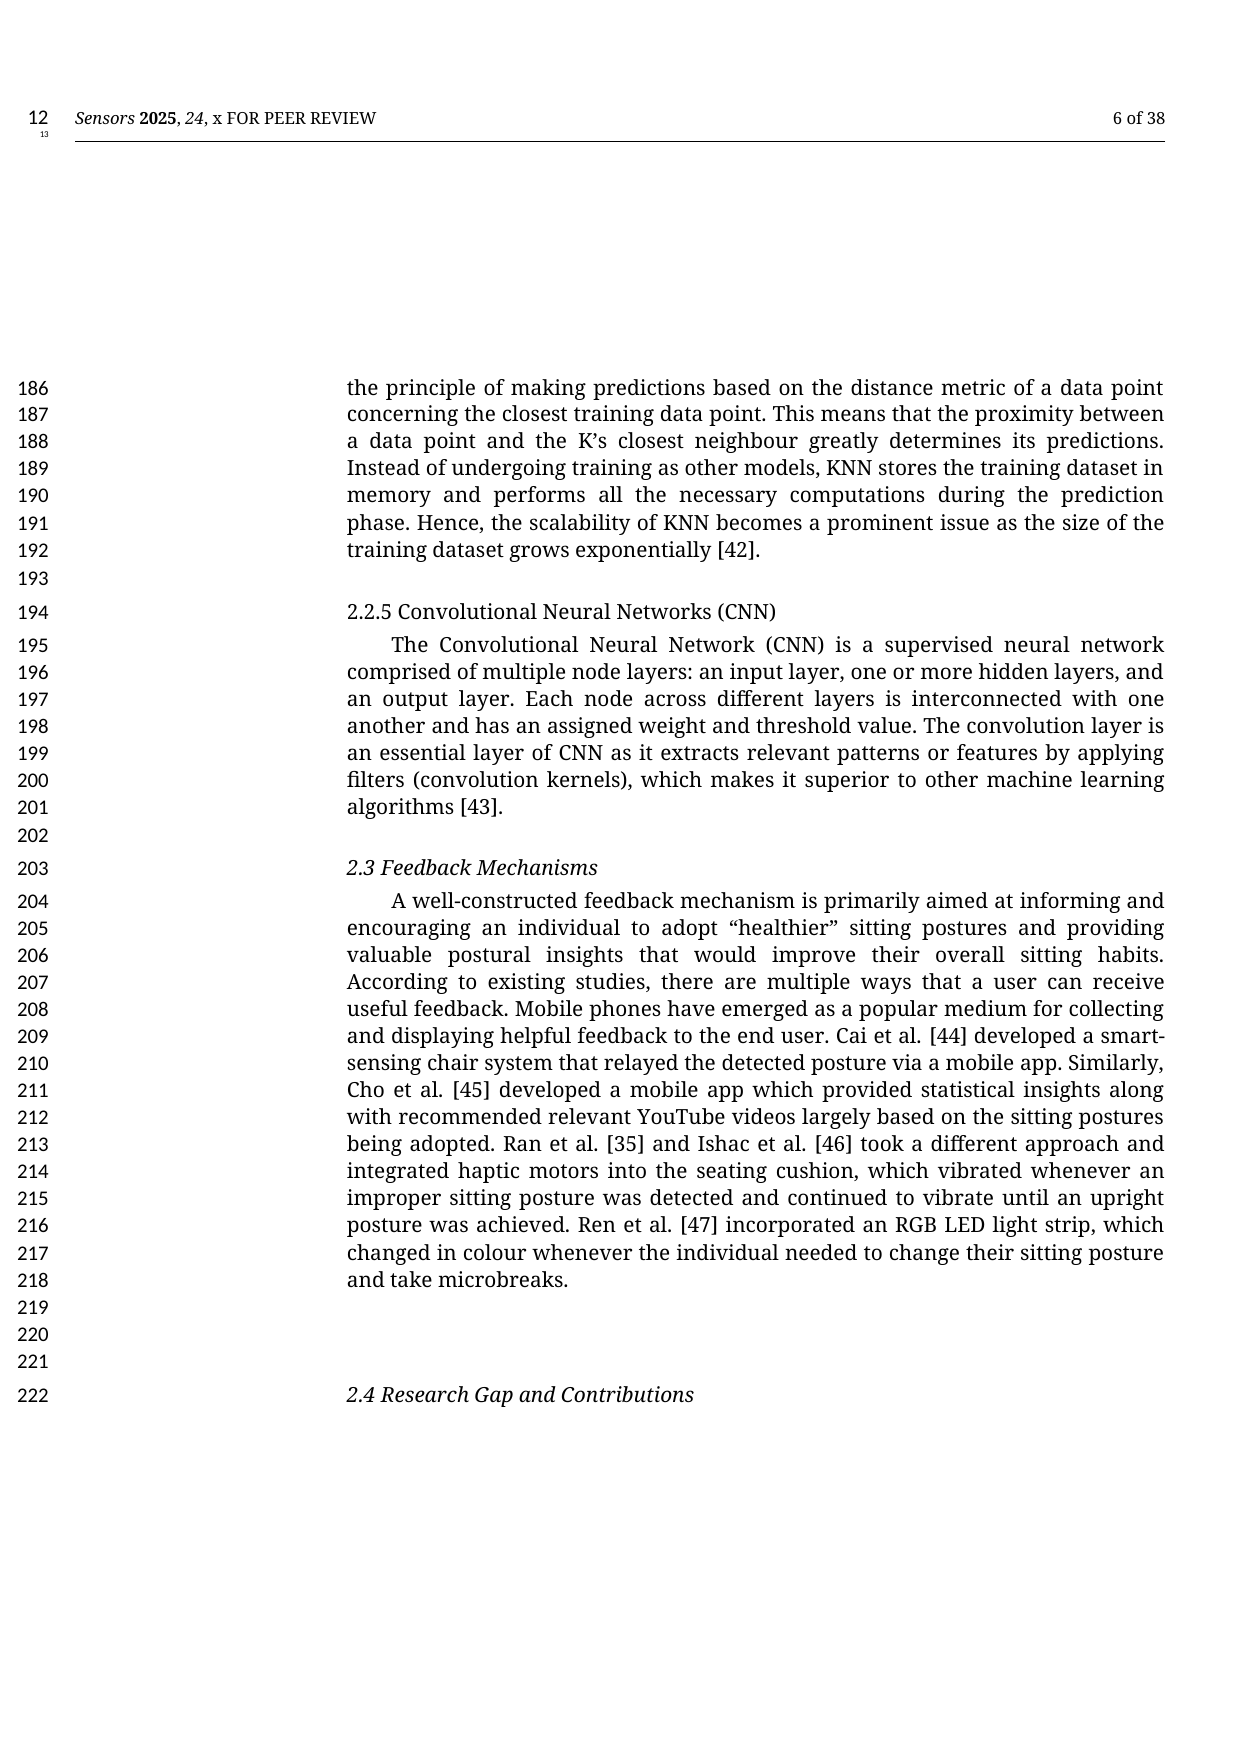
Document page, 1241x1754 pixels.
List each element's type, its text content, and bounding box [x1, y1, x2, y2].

text A well-constructed feedback mechanism is primarily aimed at informing and encouraging an individual to adopt “healthier” sitting postures and providing valuable postural insights that would improve their overall sitting habits. According to existing studies, there are multiple ways that a user can receive useful feedback. Mobile phones have emerged as a popular medium for collecting and displaying helpful feedback to the end user. Cai et al. [44] developed a smart-sensing chair system that relayed the detected posture via a mobile app. Similarly, Cho et al. [45] developed a mobile app which provided statistical insights along with recommended relevant YouTube videos largely based on the sitting postures being adopted. Ran et al. [35] and Ishac et al. [46] took a different approach and integrated haptic motors into the seating cushion, which vibrated whenever an improper sitting posture was detected and continued to vibrate until an upright posture was achieved. Ren et al. [47] incorporated an RGB LED light strip, which changed in colour whenever the individual needed to change their sitting posture and take microbreaks. [347, 887, 1165, 1293]
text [347, 374, 1165, 563]
subtitle 2.2.5 Convolutional Neural Networks (CNN) [347, 598, 1165, 625]
subtitle 2.3 Feedback Mechanisms [347, 854, 1165, 881]
text The Convolutional Neural Network (CNN) is a supervised neural network comprised of multiple node layers: an input layer, one or more hidden layers, and an output layer. Each node across different layers is interconnected with one another and has an assigned weight and threshold value. The convolution layer is an essential layer of CNN as it extracts relevant patterns or features by applying filters (convolution kernels), which makes it superior to other machine learning algorithms [43]. [347, 631, 1165, 821]
subtitle 2.4 Research Gap and Contributions [347, 1380, 1165, 1407]
